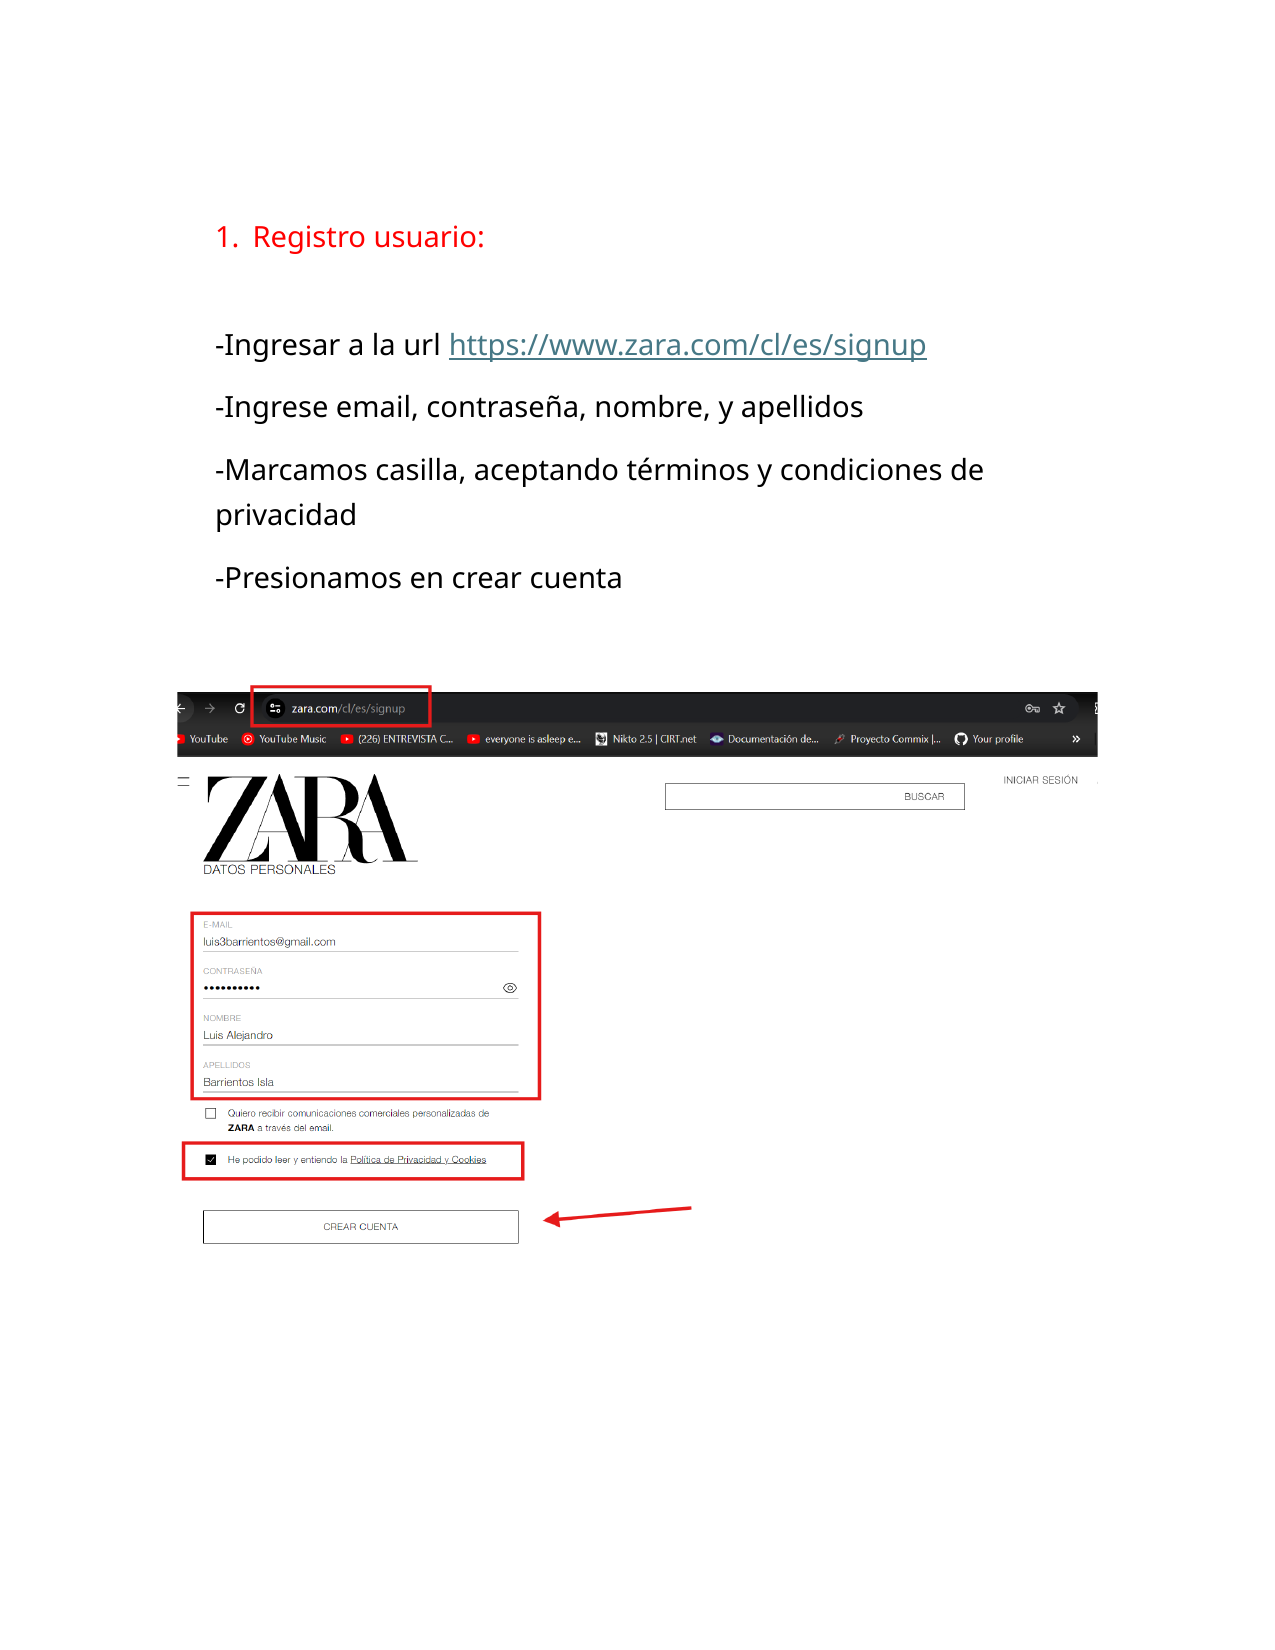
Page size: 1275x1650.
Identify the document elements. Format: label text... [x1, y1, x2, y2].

list Registro usuario: [215, 216, 1098, 256]
text -Marcamos casilla, aceptando términos y condiciones de privacidad [215, 449, 1098, 534]
picture [177, 684, 1098, 1246]
text -Ingresar a la url https://www.zara.com/cl/es/signup [215, 324, 1098, 364]
text -Presionamos en crear cuenta [215, 557, 1098, 597]
text -Ingrese email, contraseña, nombre, y apellidos [215, 387, 1098, 426]
